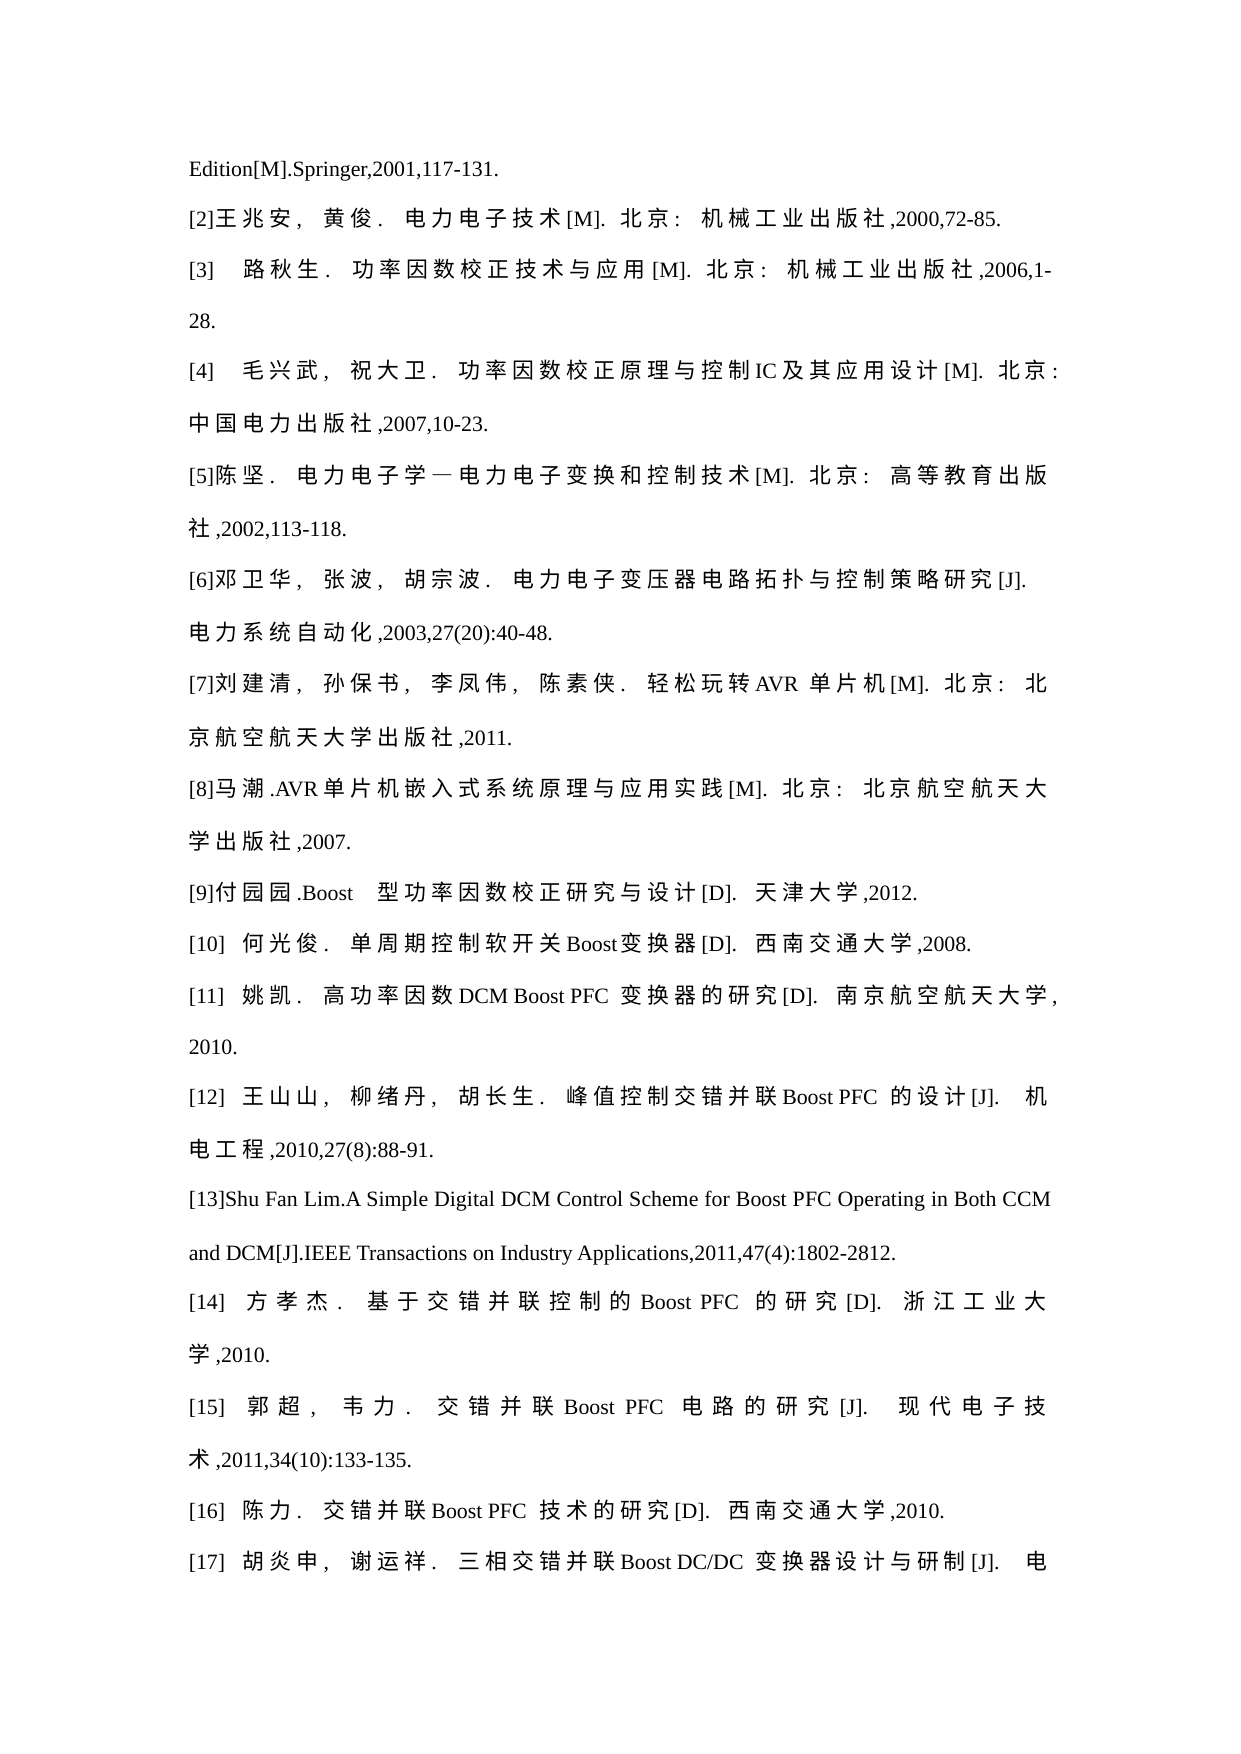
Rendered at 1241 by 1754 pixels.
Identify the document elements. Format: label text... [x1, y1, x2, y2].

text [3] 路秋生.功率因数校正技术与应用[M].北京:机械工业出版社,2006,1-28. [188, 250, 1052, 339]
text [188, 1542, 1052, 1578]
text [16]陈力.交错并联Boost PFC技术的研究[D].西南交通大学,2010. [188, 1491, 1052, 1527]
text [188, 151, 1052, 186]
text [2]王兆安,黄俊.电力电子技术[M].北京:机械工业出版社,2000,72-85. [188, 199, 1052, 234]
text [12]王山山,柳绪丹,胡长生.峰值控制交错并联Boost PFC的设计[J].机电工程,2010,27(8):88-91. [188, 1077, 1052, 1165]
text [15]郭超,韦力.交错并联Boost PFC电路的研究[J].现代电子技术,2011,34(10):133-135. [188, 1387, 1052, 1475]
text [14]方孝杰.基于交错并联控制的Boost PFC的研究[D].浙江工业大学,2010. [188, 1282, 1052, 1371]
text [7]刘建清,孙保书,李凤伟,陈素侠.轻松玩转AVR单片机[M].北京:北京航空航天大学出版社,2011. [188, 664, 1052, 753]
text [11]姚凯.高功率因数DCM Boost PFC变换器的研究[D].南京航空航天大学,2010. [188, 976, 1052, 1064]
text [9]付园园.Boost型功率因数校正研究与设计[D].天津大学,2012. [188, 873, 1052, 909]
text [13]Shu Fan Lim.A Simple Digital DCM Control Scheme for Boost PFC Operating in Both CCM and DCM[J].IEEE Transactions on Industry Applications,2011,47(4):1802-2812. [188, 1181, 1052, 1270]
text [10]何光俊.单周期控制软开关Boost变换器[D].西南交通大学,2008. [188, 924, 1052, 960]
text [5]陈坚.电力电子学—电力电子变换和控制技术[M].北京:高等教育出版社,2002,113-118. [188, 456, 1052, 544]
text [4] 毛兴武,祝大卫.功率因数校正原理与控制IC及其应用设计[M].北京:中国电力出版社,2007,10-23. [188, 351, 1052, 440]
text [8]马潮.AVR单片机嵌入式系统原理与应用实践[M].北京:北京航空航天大学出版社,2007. [188, 769, 1052, 857]
text [6]邓卫华,张波,胡宗波.电力电子变压器电路拓扑与控制策略研究[J].电力系统自动化,2003,27(20):40-48. [188, 560, 1052, 649]
